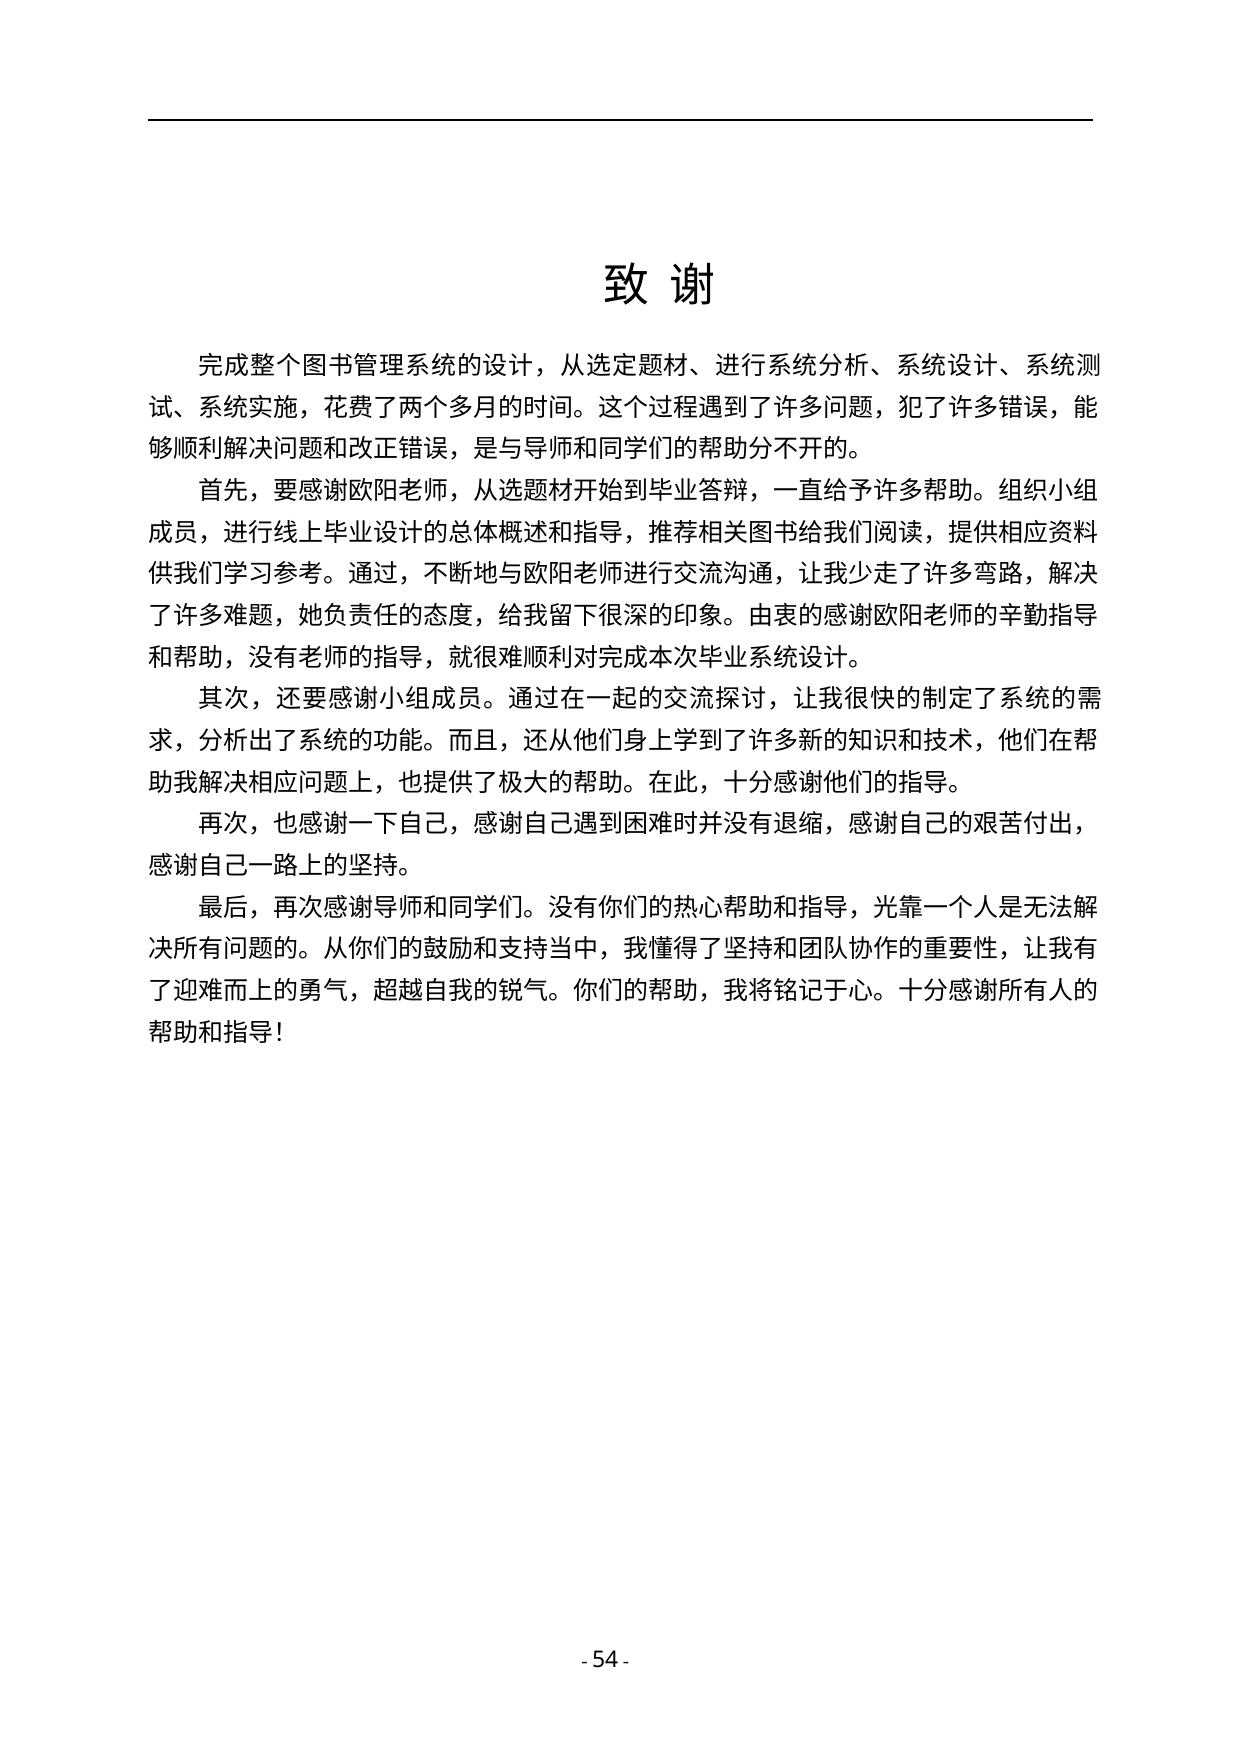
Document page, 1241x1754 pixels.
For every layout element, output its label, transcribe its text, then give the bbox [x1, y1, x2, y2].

list 最后，再次感谢导师和同学们。没有你们的热心帮助和指导，光靠一个人是无法解决所有问题的。从你们的鼓励和支持当中，我懂得了坚持和团队协作的重要性，让我有了迎难而上的勇气，超越自我的锐气。你们的帮助，我将铭记于心。十分感谢所有人的帮助和指导！ [149, 883, 1102, 1049]
list 再次，也感谢一下自己，感谢自己遇到困难时并没有退缩，感谢自己的艰苦付出，感谢自己一路上的坚持。 [149, 799, 1102, 883]
list 首先，要感谢欧阳老师，从选题材开始到毕业答辩，一直给予许多帮助。组织小组成员，进行线上毕业设计的总体概述和指导，推荐相关图书给我们阅读，提供相应资料供我们学习参考。通过，不断地与欧阳老师进行交流沟通，让我少走了许多弯路，解决了许多难题，她负责任的态度，给我留下很深的印象。由衷的感谢欧阳老师的辛勤指导和帮助，没有老师的指导，就很难顺利对完成本次毕业系统设计。 [149, 466, 1102, 674]
subtitle 致 谢 [193, 248, 1126, 314]
list 完成整个图书管理系统的设计，从选定题材、进行系统分析、系统设计、系统测试、系统实施，花费了两个多月的时间。这个过程遇到了许多问题，犯了许多错误，能够顺利解决问题和改正错误，是与导师和同学们的帮助分不开的。 [149, 341, 1102, 466]
list 其次，还要感谢小组成员。通过在一起的交流探讨，让我很快的制定了系统的需求，分析出了系统的功能。而且，还从他们身上学到了许多新的知识和技术，他们在帮助我解决相应问题上，也提供了极大的帮助。在此，十分感谢他们的指导。 [149, 674, 1102, 799]
